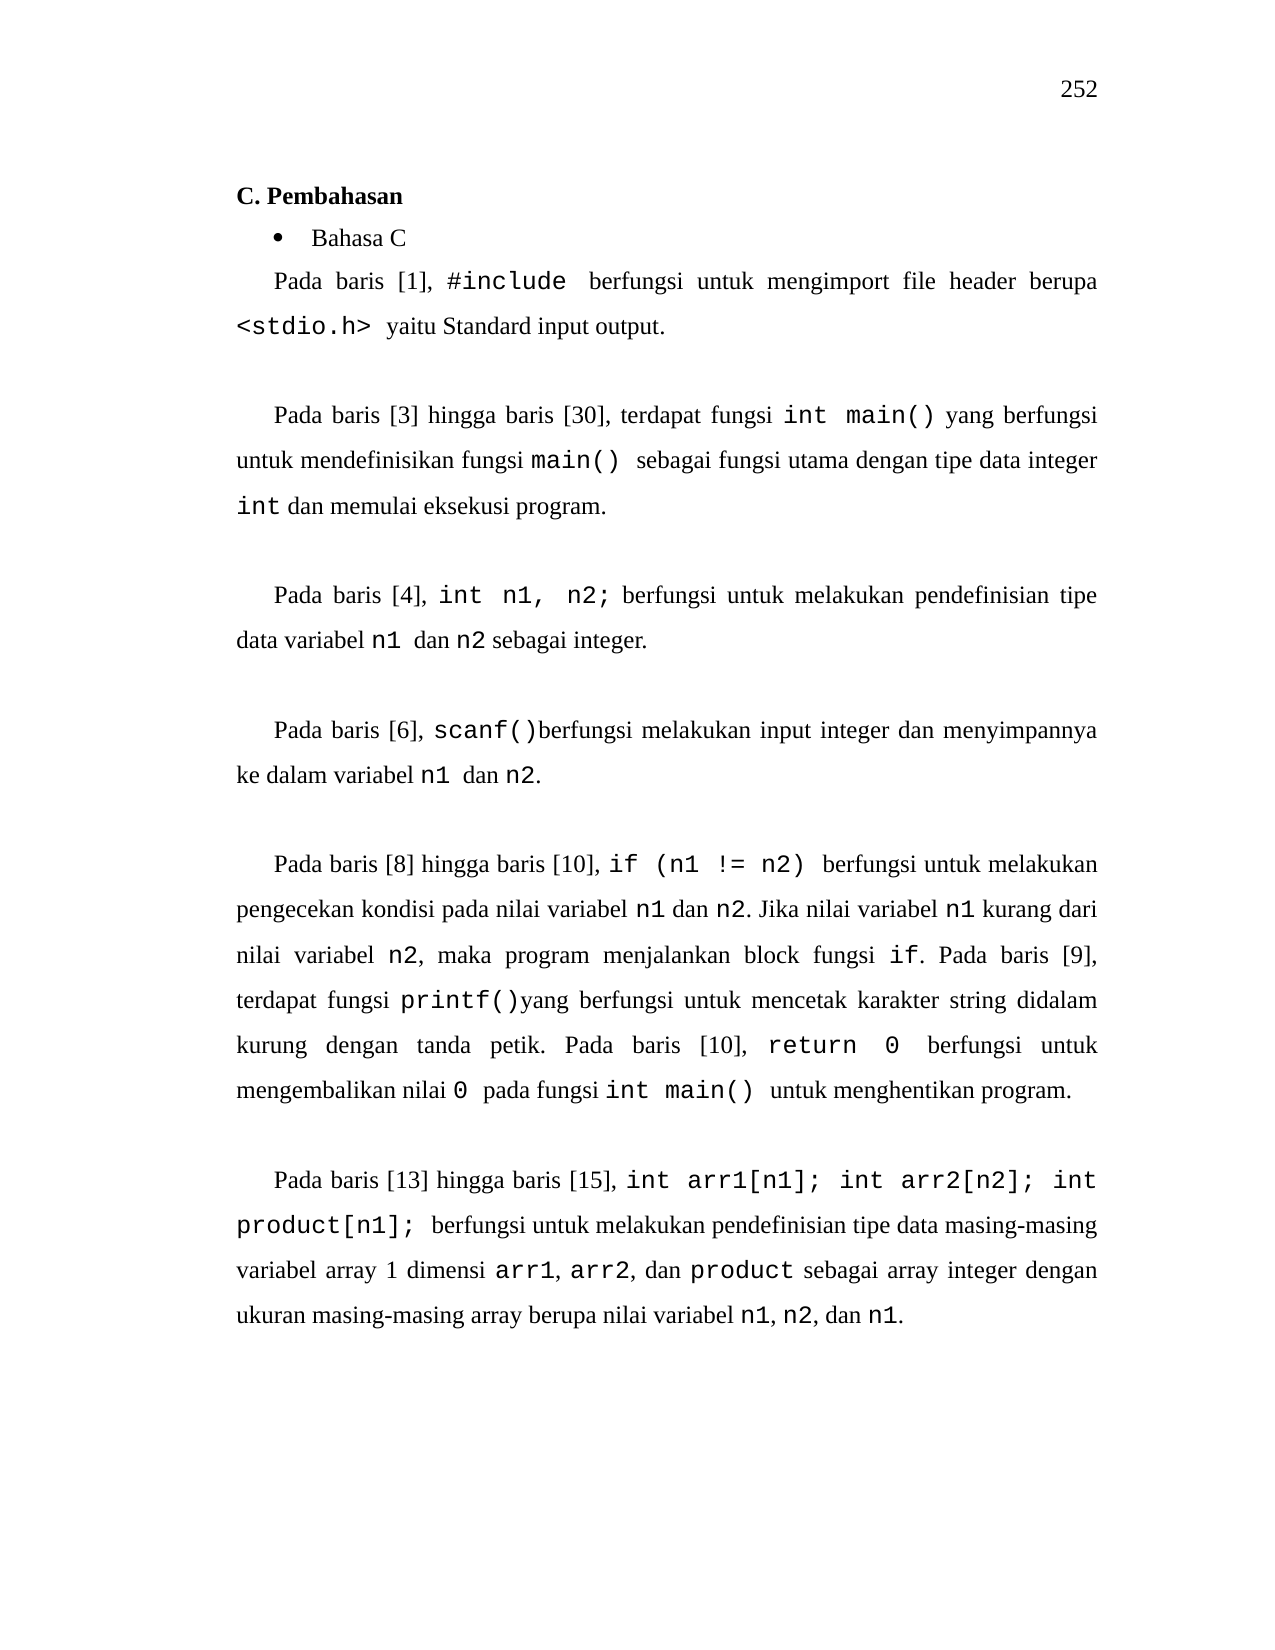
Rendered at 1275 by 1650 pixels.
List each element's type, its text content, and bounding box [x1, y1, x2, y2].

text Pada baris [4], int n1, n2; berfungsi untuk melakukan pendefinisian tipe data variabel n1 dan n2 sebagai integer. [236, 580, 1098, 656]
text Pada baris [6], scanf()berfungsi melakukan input integer dan menyimpannya ke dalam variabel n1 dan n2. [236, 715, 1098, 791]
text Pada baris [3] hingga baris [30], terdapat fungsi int main() yang berfungsi untuk mendefinisikan fungsi main() sebagai fungsi utama dengan tipe data integer int dan memulai eksekusi program. [236, 400, 1098, 522]
subtitle C. Pembahasan [236, 181, 1098, 210]
text Pada baris [8] hingga baris [10], if (n1 != n2) berfungsi untuk melakukan pengecekan kondisi pada nilai variabel n1 dan n2. Jika nilai variabel n1 kurang dari nilai variabel n2, maka program menjalankan block fungsi if. Pada baris [9], terdapat fungsi printf()yang berfungsi untuk mencetak karakter string didalam kurung dengan tanda petik. Pada baris [10], return 0 berfungsi untuk mengembalikan nilai 0 pada fungsi int main() untuk menghentikan program. [236, 849, 1098, 1106]
text Pada baris [1], #include berfungsi untuk mengimport file header berupa <stdio.h> yaitu Standard input output. [236, 266, 1098, 342]
list Bahasa C [274, 223, 1098, 251]
text Pada baris [13] hingga baris [15], int arr1[n1]; int arr2[n2]; int product[n1]; berfungsi untuk melakukan pendefinisian tipe data masing-masing variabel array 1 dimensi arr1, arr2, dan product sebagai array integer dengan ukuran masing-masing array berupa nilai variabel n1, n2, dan n1. [236, 1165, 1098, 1331]
